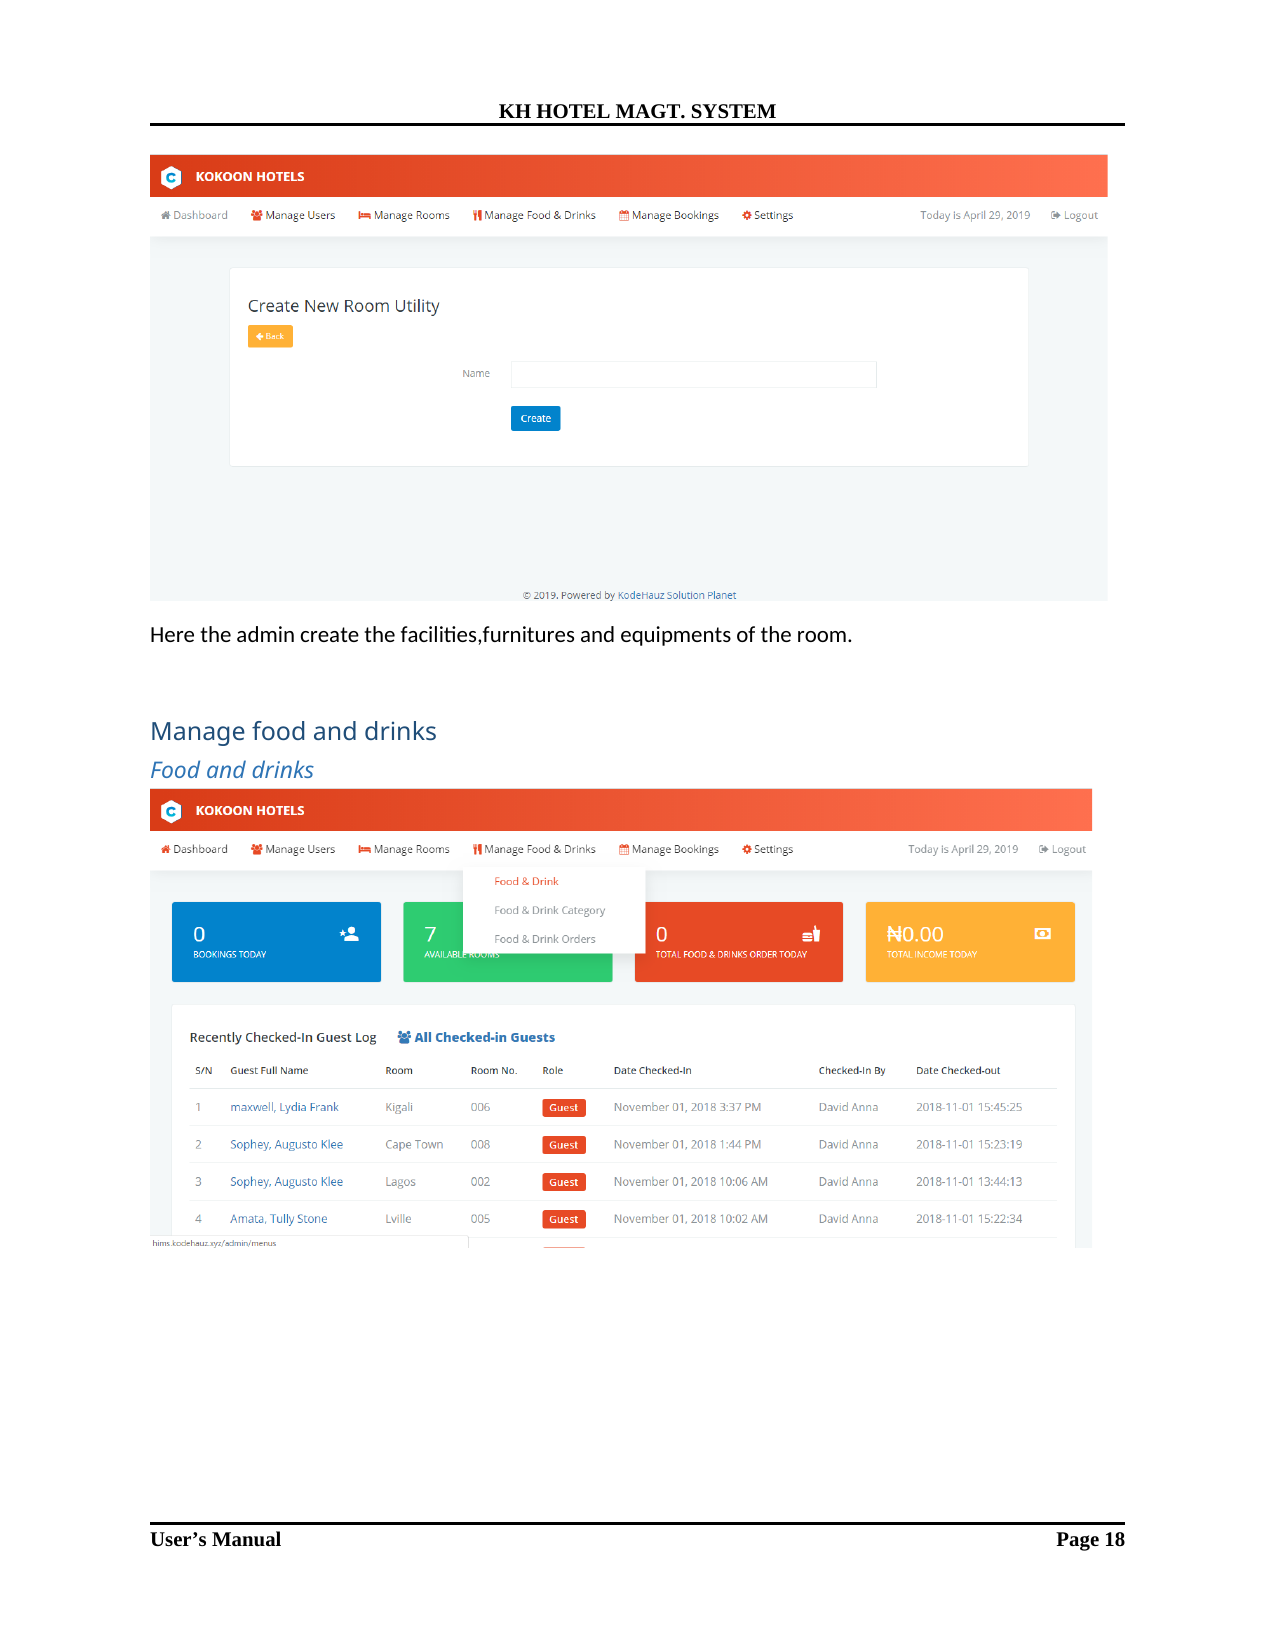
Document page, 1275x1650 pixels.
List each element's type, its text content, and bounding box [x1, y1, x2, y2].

picture [150, 788, 1093, 1248]
subtitle Manage food and drinks [150, 713, 1125, 747]
text Here the admin create the facilities,furnitures and equipments of the room. [150, 620, 1125, 648]
picture [150, 152, 1108, 601]
subtitle Food and drinks [150, 754, 1125, 786]
